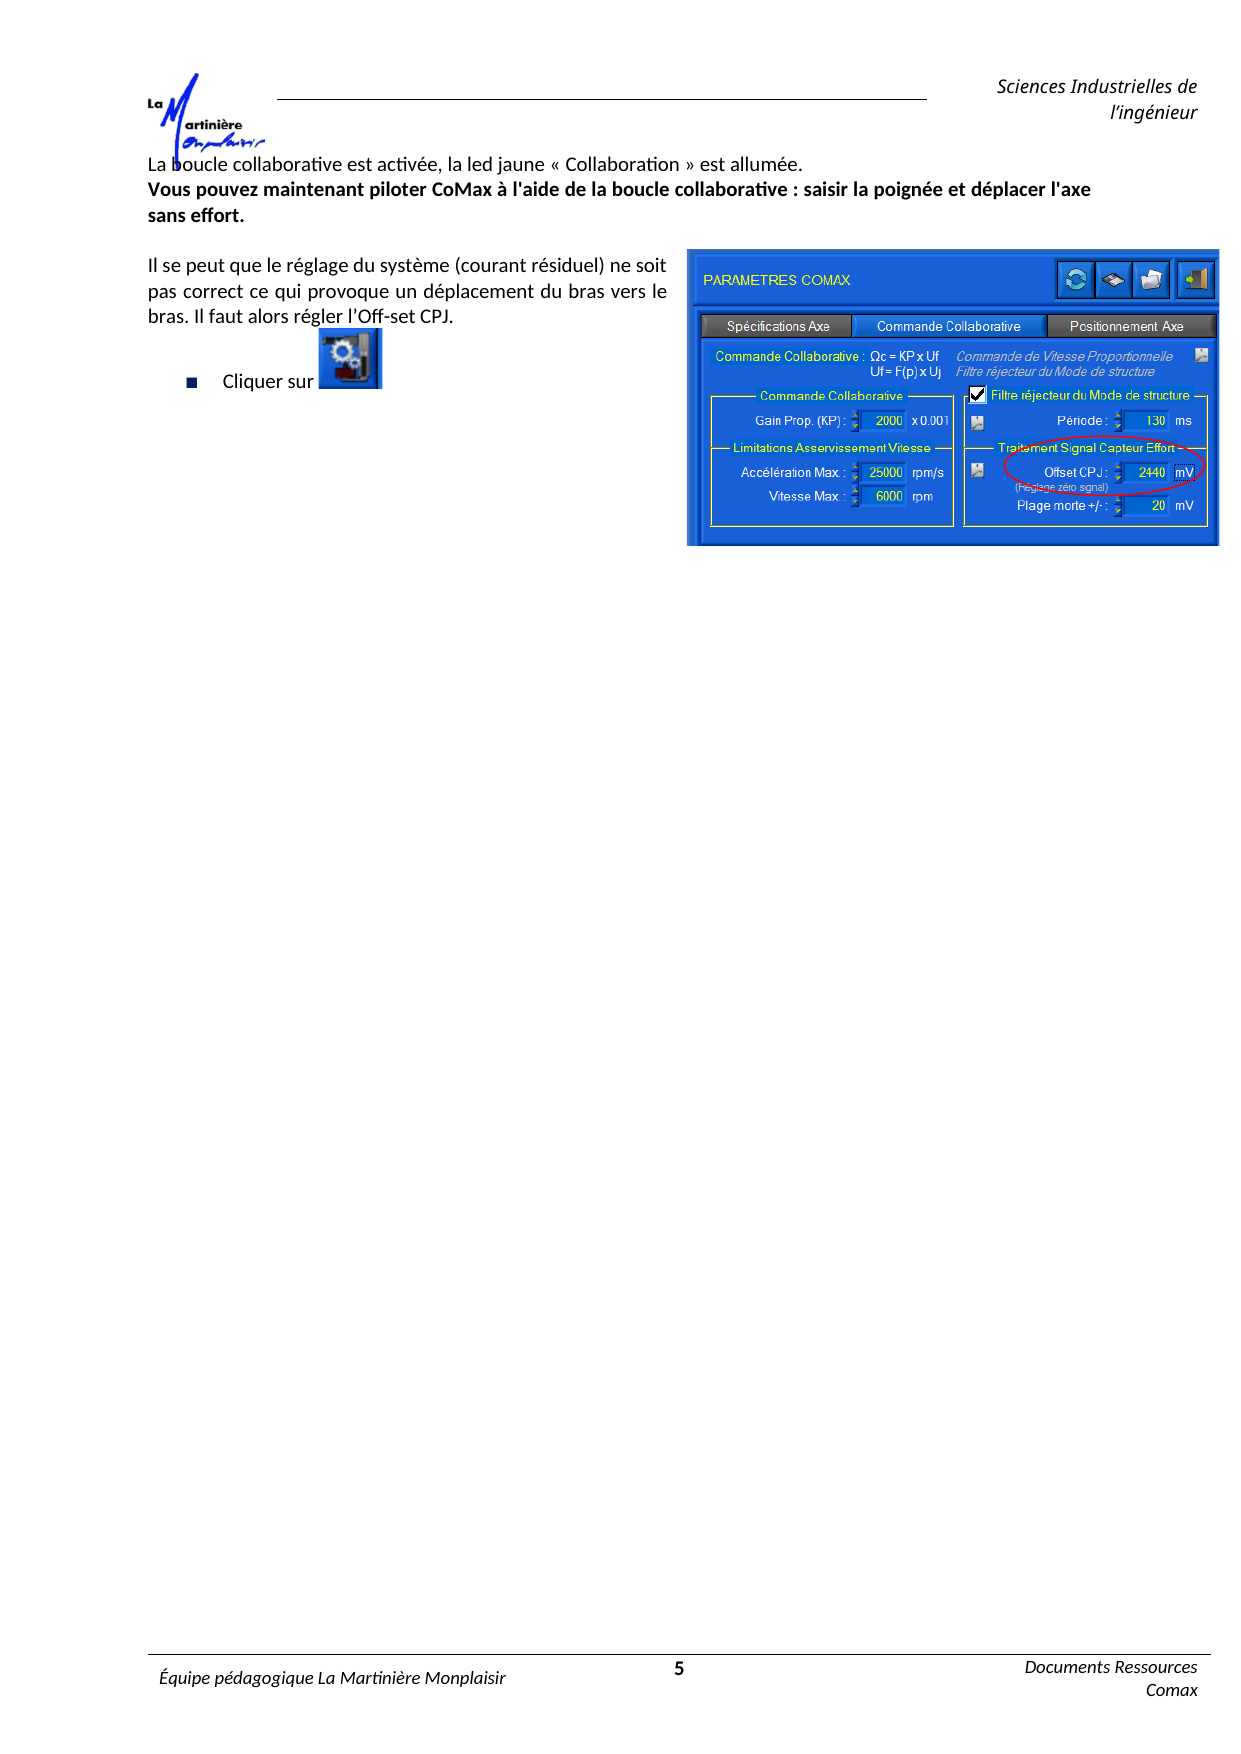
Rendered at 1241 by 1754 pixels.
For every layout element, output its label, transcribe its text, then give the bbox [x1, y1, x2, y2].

picture [686, 249, 1219, 545]
list Cliquer sur [185, 329, 686, 394]
text Vous pouvez maintenant piloter CoMax à l'aide de la boucle collaborative : saisir la poignée et déplacer l'axe sans effort. [148, 176, 1093, 227]
picture [318, 328, 383, 389]
picture [147, 73, 266, 171]
text Il se peut que le réglage du système (courant résiduel) ne soit pas correct ce qui provoque un déplacement du bras vers le bras. Il faut alors régler l’Off-set CPJ. [148, 253, 686, 329]
text La boucle collaborative est activée, la led jaune « Collaboration » est allumée. [148, 151, 1093, 176]
